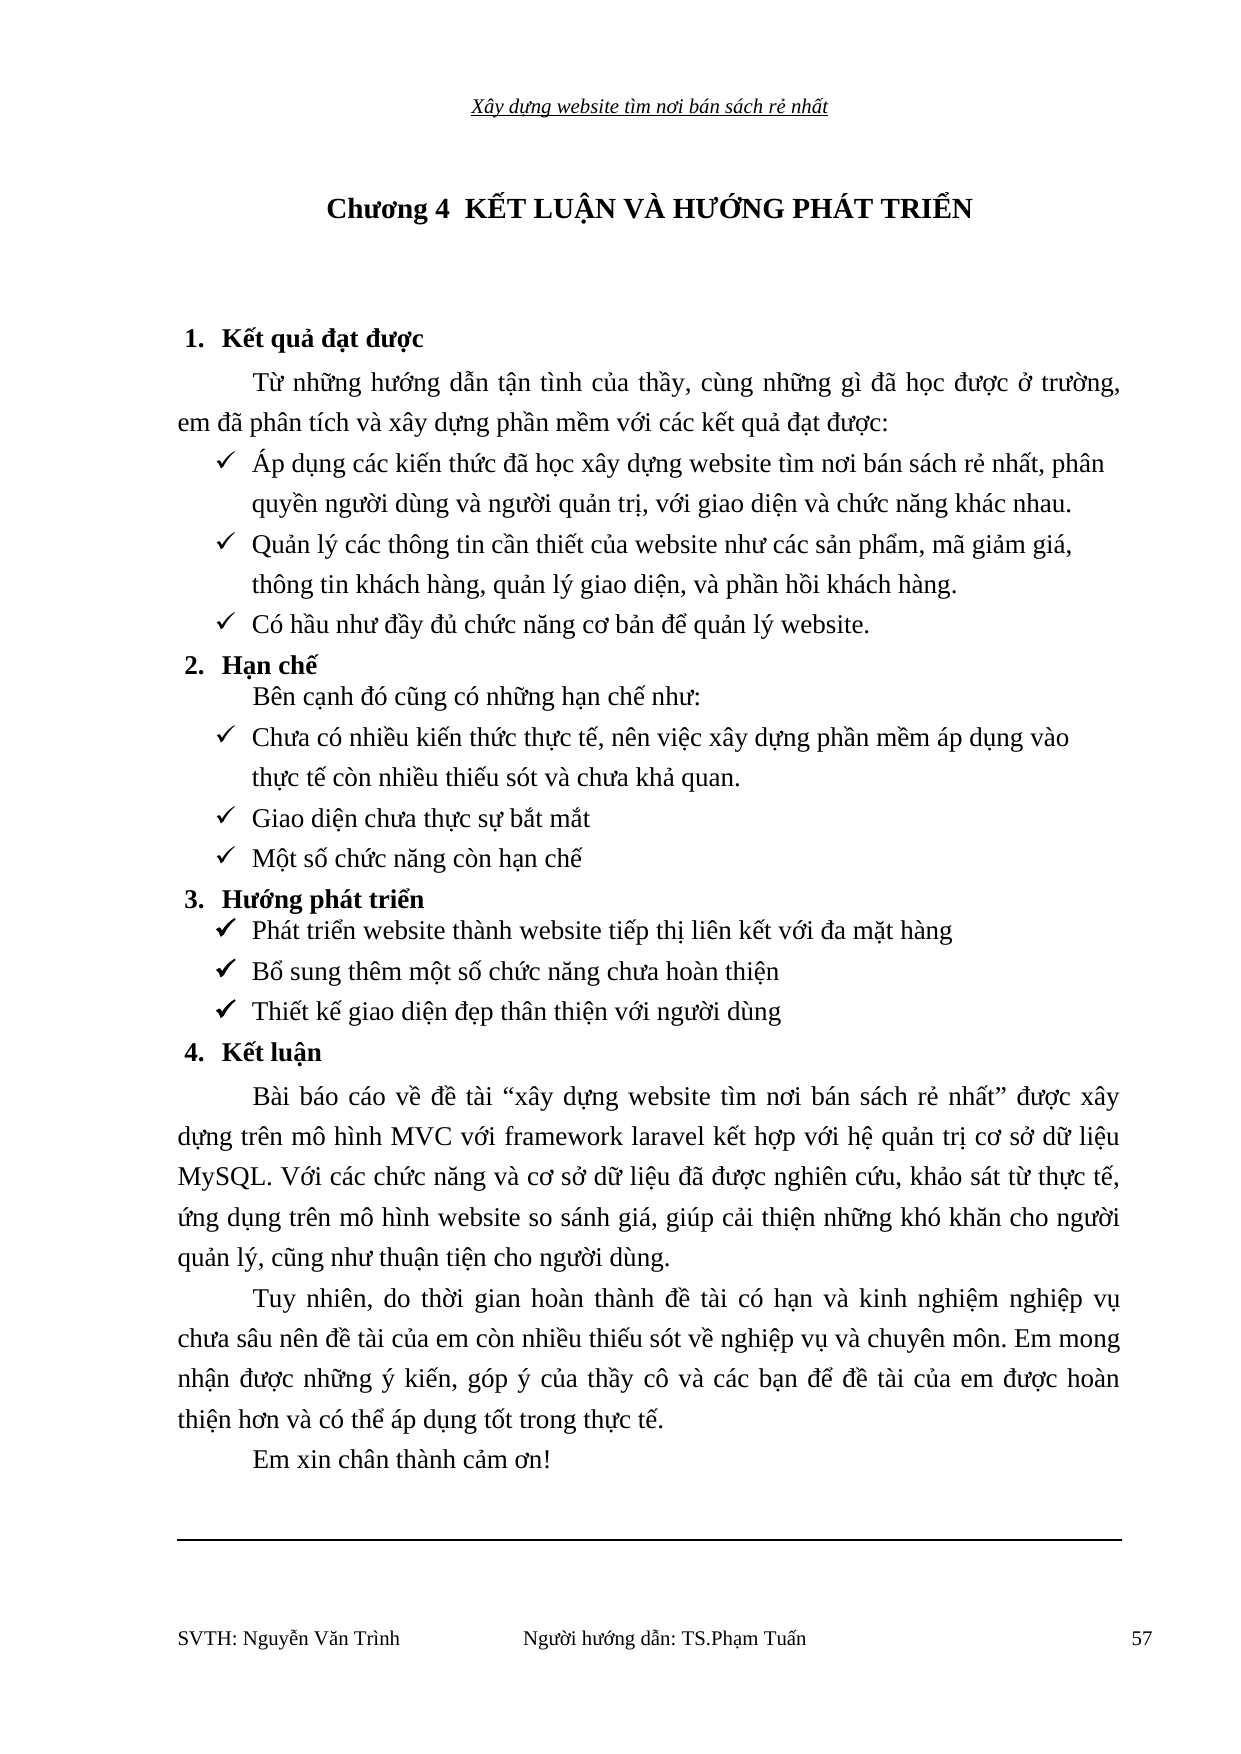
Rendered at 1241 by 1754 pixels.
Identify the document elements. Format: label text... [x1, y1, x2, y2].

list Áp dụng các kiến thức đã học xây dựng website tìm nơi bán sách rẻ nhất, phân quyền người dùng và người quản trị, với giao diện và chức năng khác nhau. [214, 447, 1122, 518]
list Bổ sung thêm một số chức năng chưa hoàn thiện [214, 955, 1122, 986]
list Hạn chế [184, 649, 1122, 680]
list Thiết kế giao diện đẹp thân thiện với người dùng [214, 995, 1122, 1027]
list Chưa có nhiều kiến thức thực tế, nên việc xây dựng phần mềm áp dụng vào thực tế còn nhiều thiếu sót và chưa khả quan. [214, 721, 1122, 792]
text Em xin chân thành cảm ơn! [177, 1443, 1122, 1539]
list Hướng phát triển [184, 883, 1122, 914]
list Một số chức năng còn hạn chế [214, 842, 1122, 874]
list Bên cạnh đó cũng có những hạn chế như: [177, 680, 1122, 712]
subtitle KẾT LUẬN VÀ HƯỚNG PHÁT TRIỂN [177, 191, 1122, 225]
list Phát triển website thành website tiếp thị liên kết với đa mặt hàng [214, 914, 1122, 945]
text Bài báo cáo về đề tài “xây dựng website tìm nơi bán sách rẻ nhất” được xây dựng trên mô hình MVC với framework laravel kết hợp với hệ quản trị cơ sở dữ liệu MySQL. Với các chức năng và cơ sở dữ liệu đã được nghiên cứu, khảo sát từ thực tế, ứng dụng trên mô hình website so sánh giá, giúp cải thiện những khó khăn cho người quản lý, cũng như thuận tiện cho người dùng. [177, 1080, 1122, 1272]
text Từ những hướng dẫn tận tình của thầy, cùng những gì đã học được ở trường, em đã phân tích và xây dựng phần mềm với các kết quả đạt được: [177, 366, 1122, 437]
list Có hầu như đầy đủ chức năng cơ bản để quản lý website. [214, 609, 1122, 640]
list Kết quả đạt được [184, 322, 1122, 353]
list Quản lý các thông tin cần thiết của website như các sản phẩm, mã giảm giá, thông tin khách hàng, quản lý giao diện, và phần hồi khách hàng. [214, 528, 1122, 599]
list Kết luận [184, 1036, 1122, 1067]
text Tuy nhiên, do thời gian hoàn thành đề tài có hạn và kinh nghiệm nghiệp vụ chưa sâu nên đề tài của em còn nhiều thiếu sót về nghiệp vụ và chuyên môn. Em mong nhận được những ý kiến, góp ý của thầy cô và các bạn để đề tài của em được hoàn thiện hơn và có thể áp dụng tốt trong thực tế. [177, 1282, 1122, 1434]
list Giao diện chưa thực sự bắt mắt [214, 802, 1122, 833]
